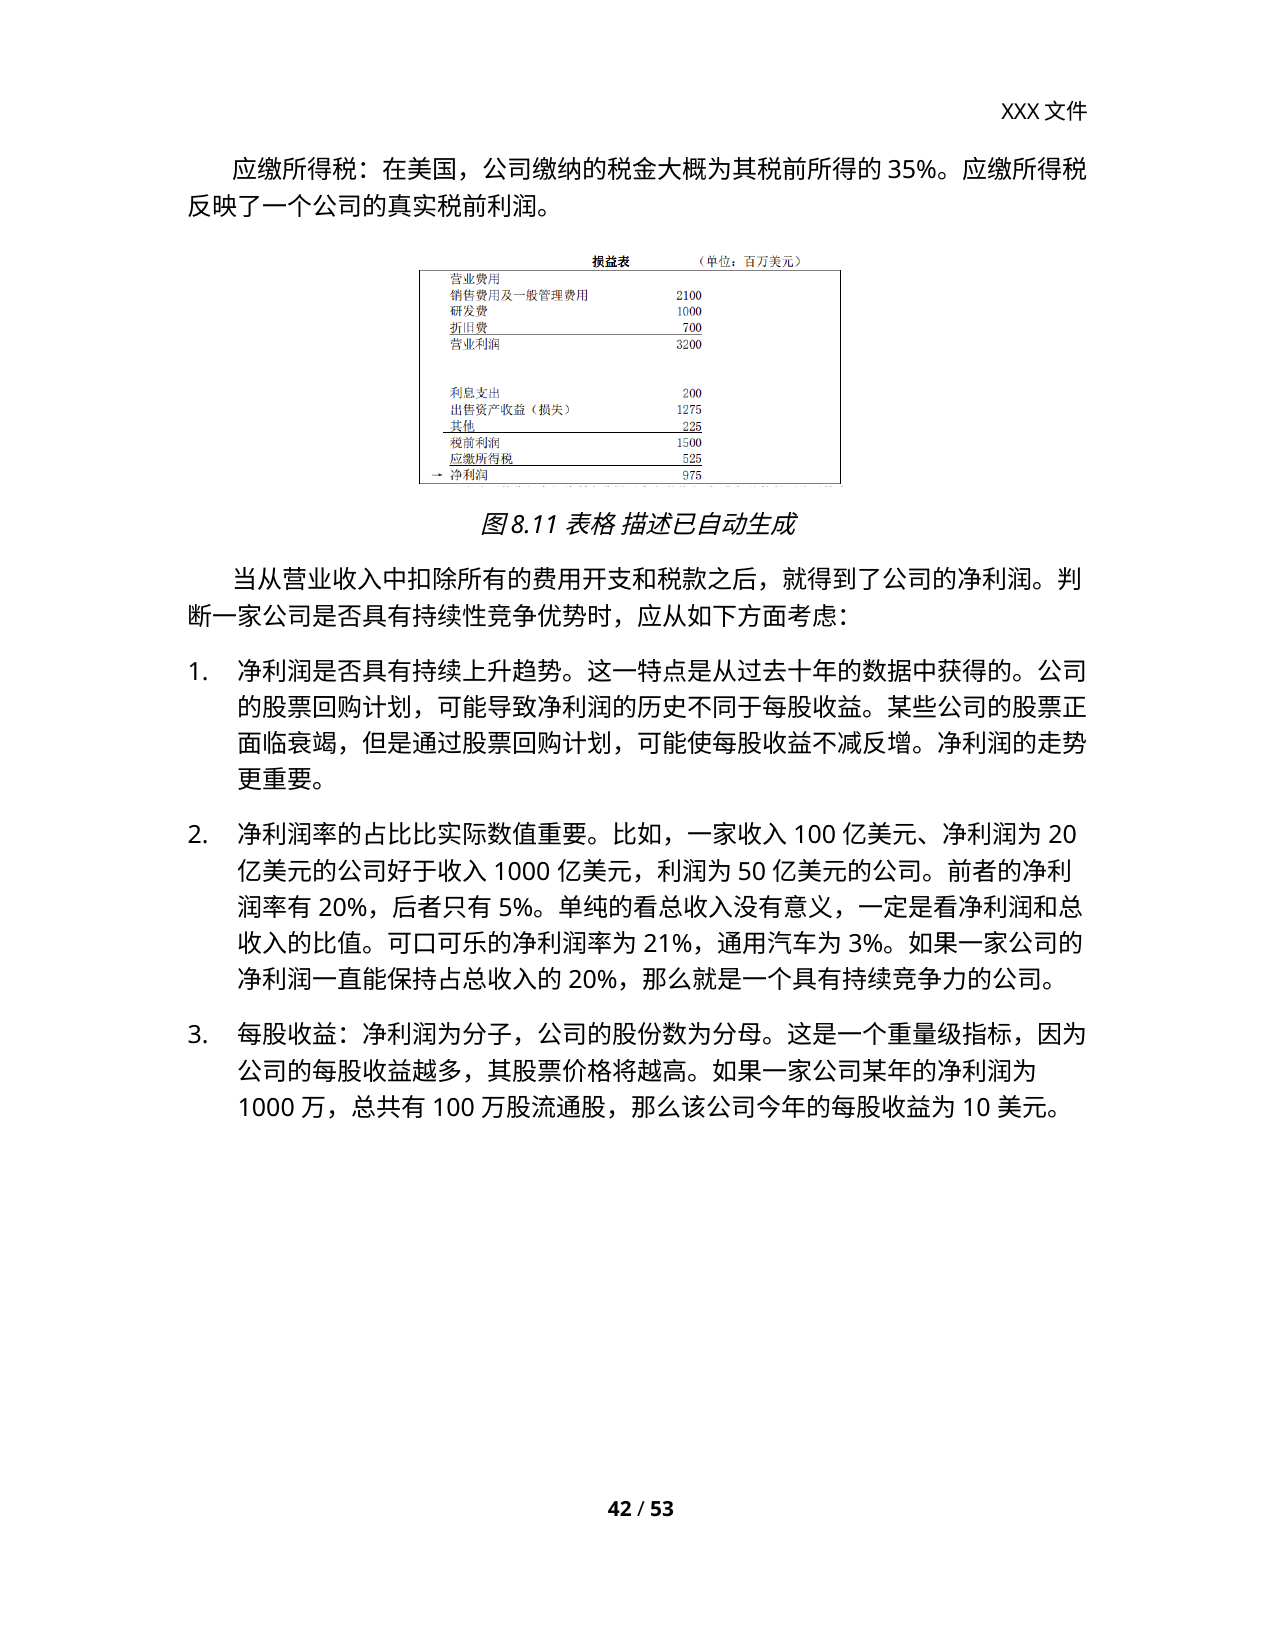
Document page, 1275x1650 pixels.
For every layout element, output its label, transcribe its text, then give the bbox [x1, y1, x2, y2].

text 当从营业收入中扣除所有的费用开支和税款之后，就得到了公司的净利润。判断一家公司是否具有持续性竞争优势时，应从如下方面考虑： [187, 560, 1087, 632]
list 净利润率的占比比实际数值重要。比如，一家收入 100 亿美元、净利润为 20 亿美元的公司好于收入 1000 亿美元，利润为 50 亿美元的公司。前者的净利润率有 20%，后者只有 5%。单纯的看总收入没有意义，一定是看净利润和总收入的比值。可口可乐的净利润率为 21%，通用汽车为 3%。如果一家公司的净利润一直能保持占总收入的 20%，那么就是一个具有持续竞争力的公司。 [187, 815, 1087, 996]
list 每股收益：净利润为分子，公司的股份数为分母。这是一个重量级指标，因为公司的每股收益越多，其股票价格将越高。如果一家公司某年的净利润为 1000 万，总共有 100 万股流通股，那么该公司今年的每股收益为 10 美元。 [187, 1015, 1087, 1124]
text 应缴所得税：在美国，公司缴纳的税金大概为其税前所得的35%。应缴所得税反映了一个公司的真实税前利润。 [187, 150, 1087, 222]
text 图 8.11 表格 描述已自动生成 [187, 505, 1087, 541]
picture [409, 241, 866, 487]
list 净利润是否具有持续上升趋势。这一特点是从过去十年的数据中获得的。公司的股票回购计划，可能导致净利润的历史不同于每股收益。某些公司的股票正面临衰竭，但是通过股票回购计划，可能使每股收益不减反增。净利润的走势更重要。 [187, 651, 1087, 796]
